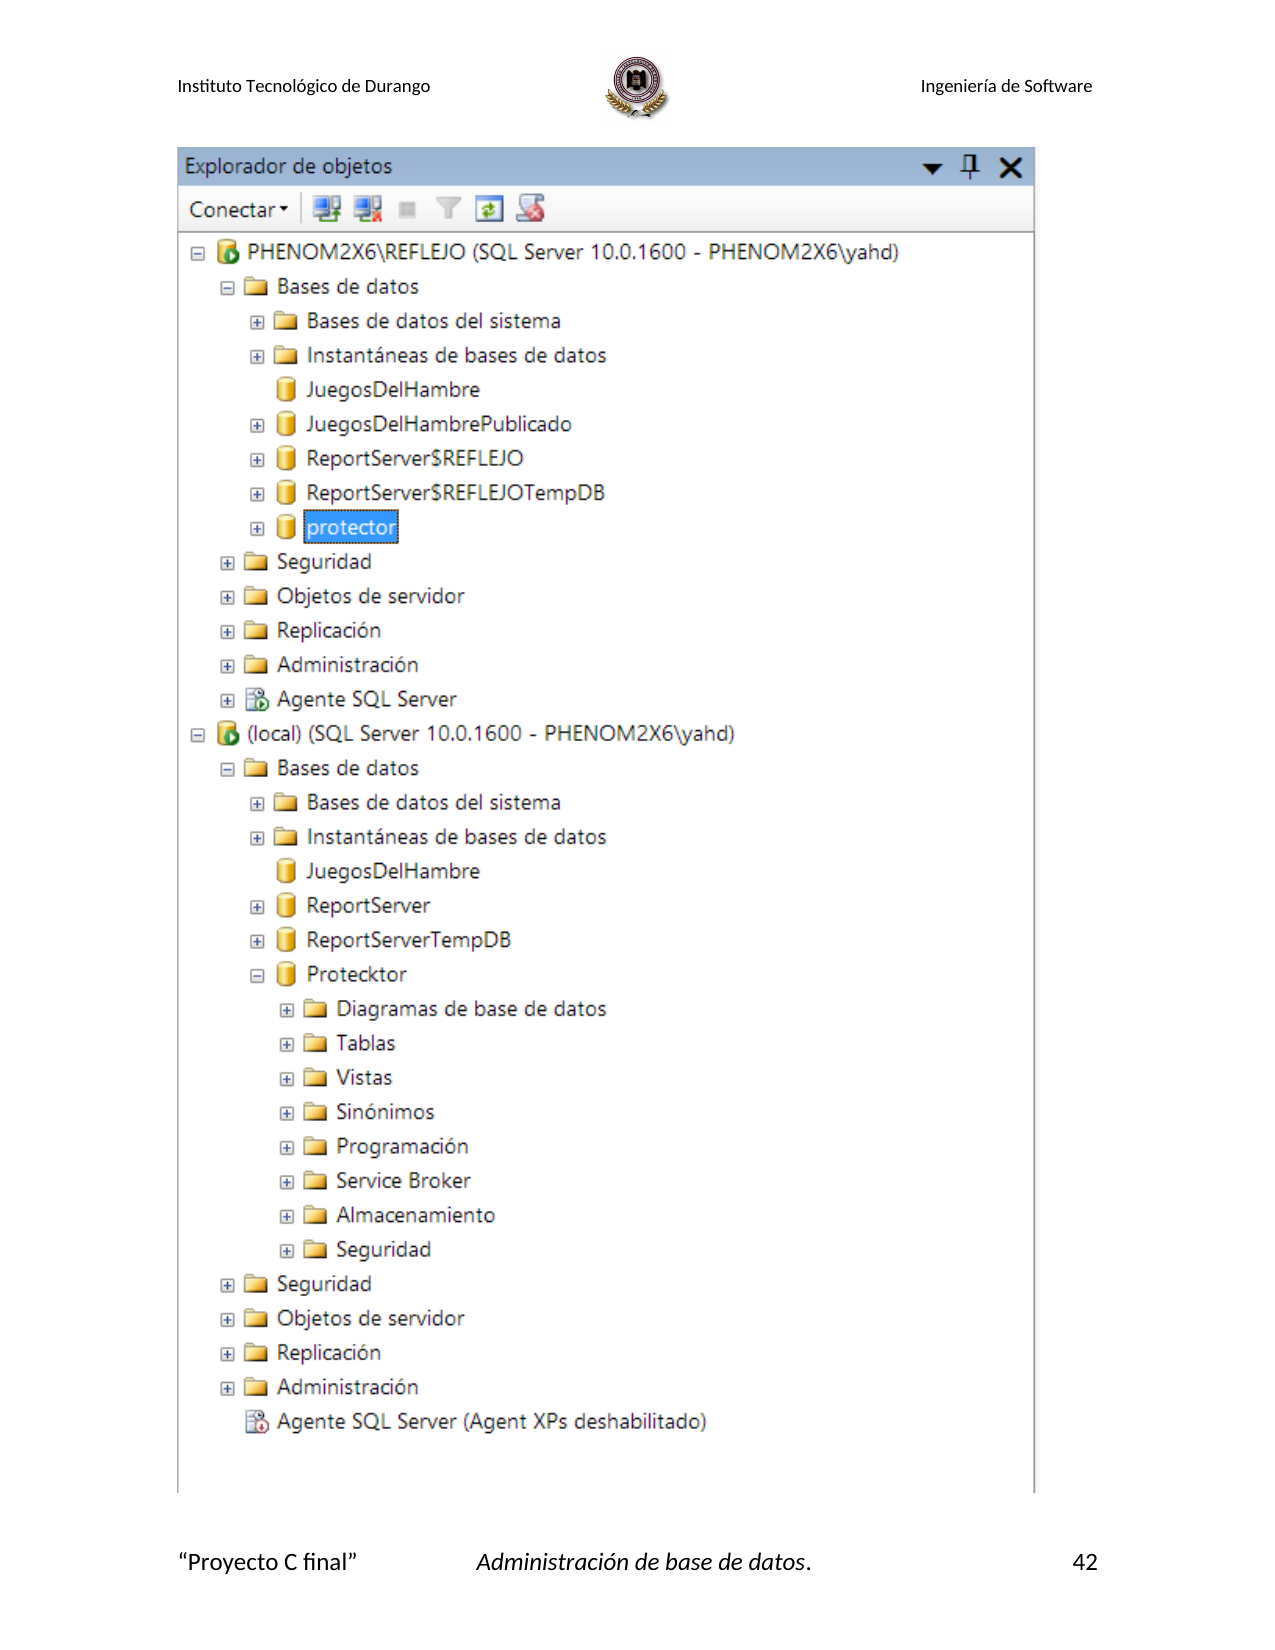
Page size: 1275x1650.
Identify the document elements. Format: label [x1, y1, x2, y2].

picture [177, 147, 1040, 1493]
